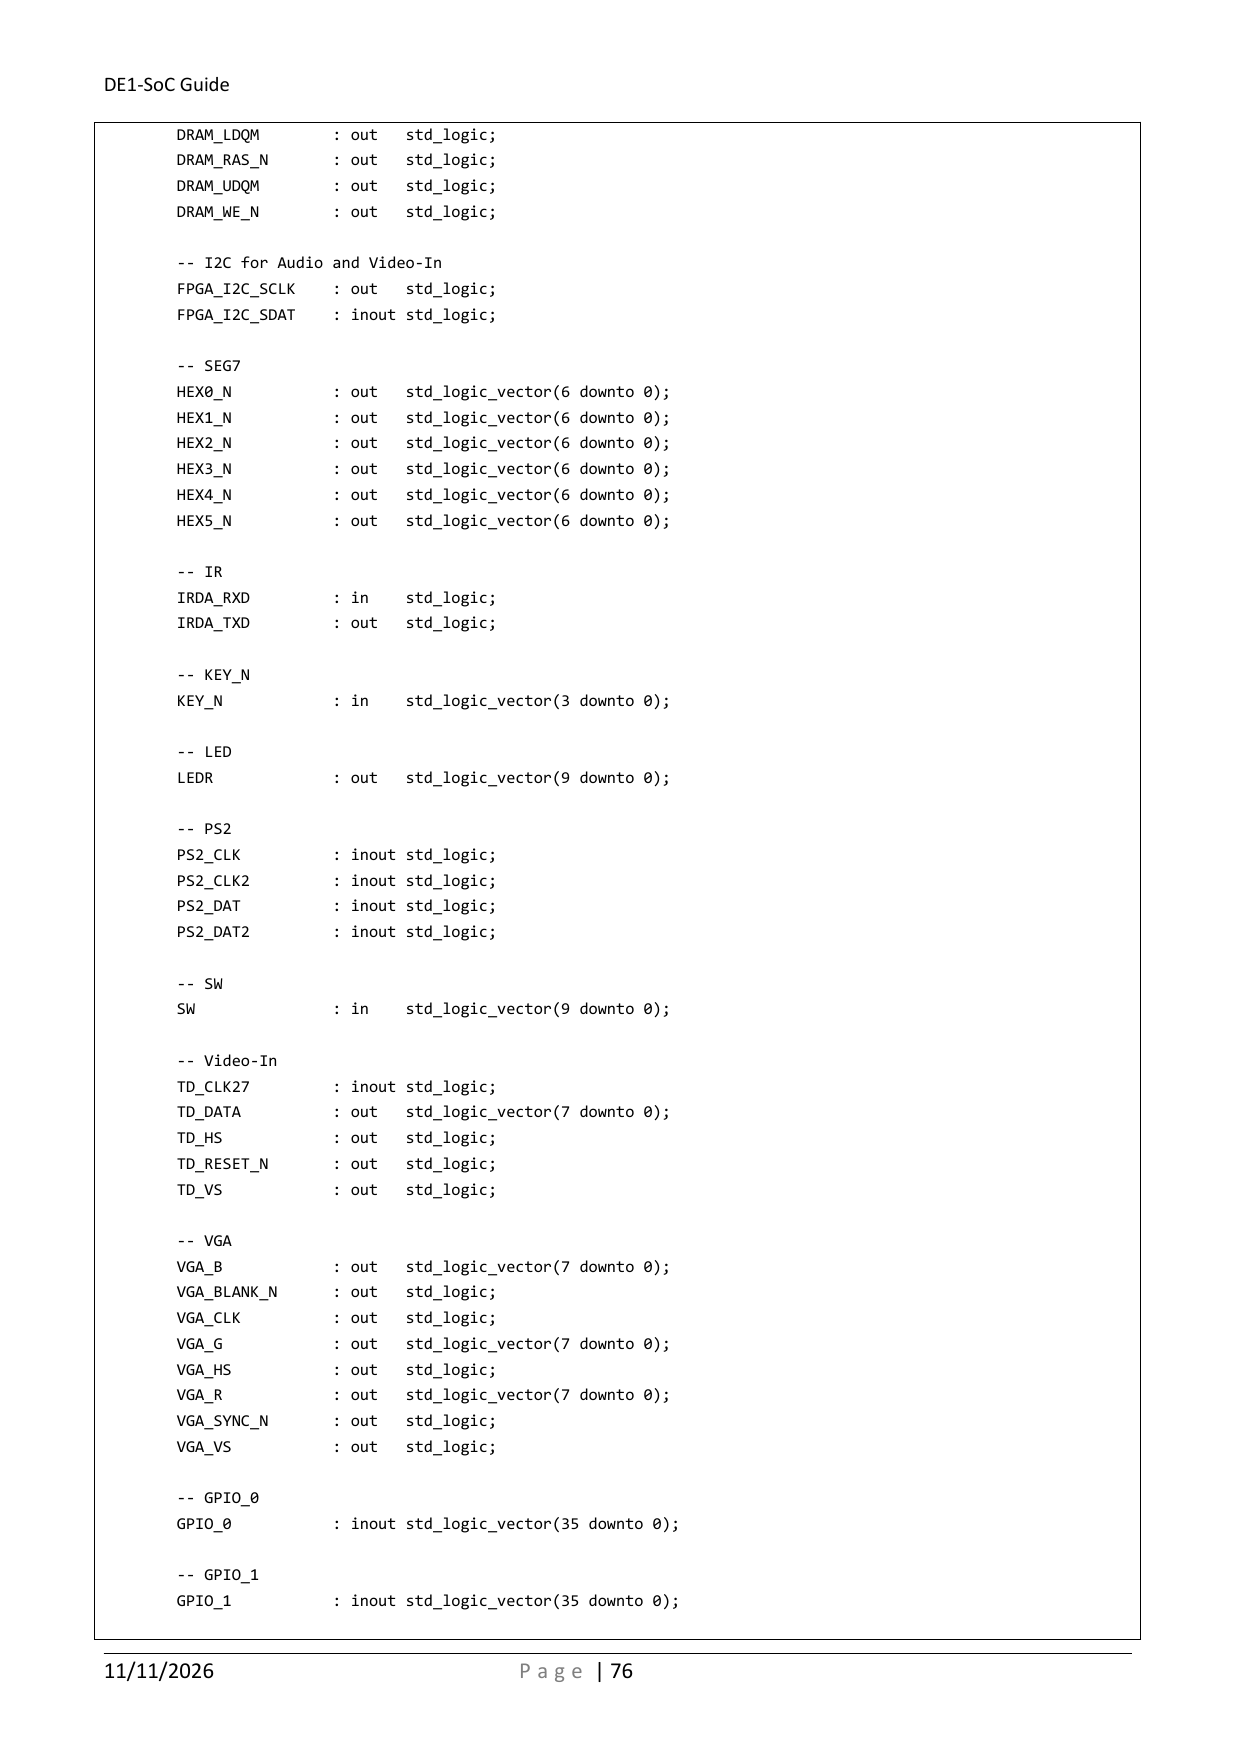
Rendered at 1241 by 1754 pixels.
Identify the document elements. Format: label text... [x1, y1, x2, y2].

text TD_RESET_N : out std_logic; [95, 1151, 1140, 1173]
text TD_CLK27 : inout std_logic; [95, 1074, 1140, 1096]
text VGA_B : out std_logic_vector(7 downto 0); [95, 1254, 1140, 1276]
text IRDA_TXD : out std_logic; [95, 611, 1140, 633]
text DRAM_LDQM : out std_logic; [95, 123, 1140, 144]
text HEX0_N : out std_logic_vector(6 downto 0); [95, 379, 1140, 402]
text VGA_BLANK_N : out std_logic; [95, 1279, 1140, 1302]
text TD_DATA : out std_logic_vector(7 downto 0); [95, 1099, 1140, 1122]
text TD_VS : out std_logic; [95, 1177, 1140, 1199]
text HEX1_N : out std_logic_vector(6 downto 0); [95, 405, 1140, 427]
text VGA_CLK : out std_logic; [95, 1305, 1140, 1328]
text HEX3_N : out std_logic_vector(6 downto 0); [95, 456, 1140, 479]
text HEX2_N : out std_logic_vector(6 downto 0); [95, 430, 1140, 453]
text -- IR [95, 559, 1140, 582]
text DRAM_UDQM : out std_logic; [95, 173, 1140, 196]
text GPIO_1 : inout std_logic_vector(35 downto 0); [95, 1588, 1140, 1611]
text -- VGA [95, 1228, 1140, 1251]
text VGA_VS : out std_logic; [95, 1434, 1140, 1456]
text KEY_N : in std_logic_vector(3 downto 0); [95, 688, 1140, 710]
text PS2_CLK2 : inout std_logic; [95, 868, 1140, 890]
text LEDR : out std_logic_vector(9 downto 0); [95, 765, 1140, 787]
text FPGA_I2C_SDAT : inout std_logic; [95, 302, 1140, 324]
text -- GPIO_1 [95, 1562, 1140, 1585]
text PS2_DAT : inout std_logic; [95, 893, 1140, 916]
text SW : in std_logic_vector(9 downto 0); [95, 996, 1140, 1019]
text PS2_DAT2 : inout std_logic; [95, 919, 1140, 942]
text IRDA_RXD : in std_logic; [95, 585, 1140, 607]
text -- LED [95, 739, 1140, 762]
text -- SW [95, 971, 1140, 993]
text -- GPIO_0 [95, 1485, 1140, 1508]
text -- PS2 [95, 816, 1140, 839]
text FPGA_I2C_SCLK : out std_logic; [95, 276, 1140, 299]
text HEX4_N : out std_logic_vector(6 downto 0); [95, 482, 1140, 504]
text VGA_HS : out std_logic; [95, 1357, 1140, 1379]
text -- KEY_N [95, 662, 1140, 684]
text VGA_R : out std_logic_vector(7 downto 0); [95, 1382, 1140, 1405]
text DRAM_RAS_N : out std_logic; [95, 147, 1140, 170]
text HEX5_N : out std_logic_vector(6 downto 0); [95, 508, 1140, 530]
text DRAM_WE_N : out std_logic; [95, 199, 1140, 221]
text TD_HS : out std_logic; [95, 1125, 1140, 1148]
text VGA_G : out std_logic_vector(7 downto 0); [95, 1331, 1140, 1353]
text -- I2C for Audio and Video-In [95, 250, 1140, 273]
text -- Video-In [95, 1048, 1140, 1071]
text PS2_CLK : inout std_logic; [95, 842, 1140, 865]
text GPIO_0 : inout std_logic_vector(35 downto 0); [95, 1511, 1140, 1534]
text -- SEG7 [95, 353, 1140, 376]
text VGA_SYNC_N : out std_logic; [95, 1408, 1140, 1431]
